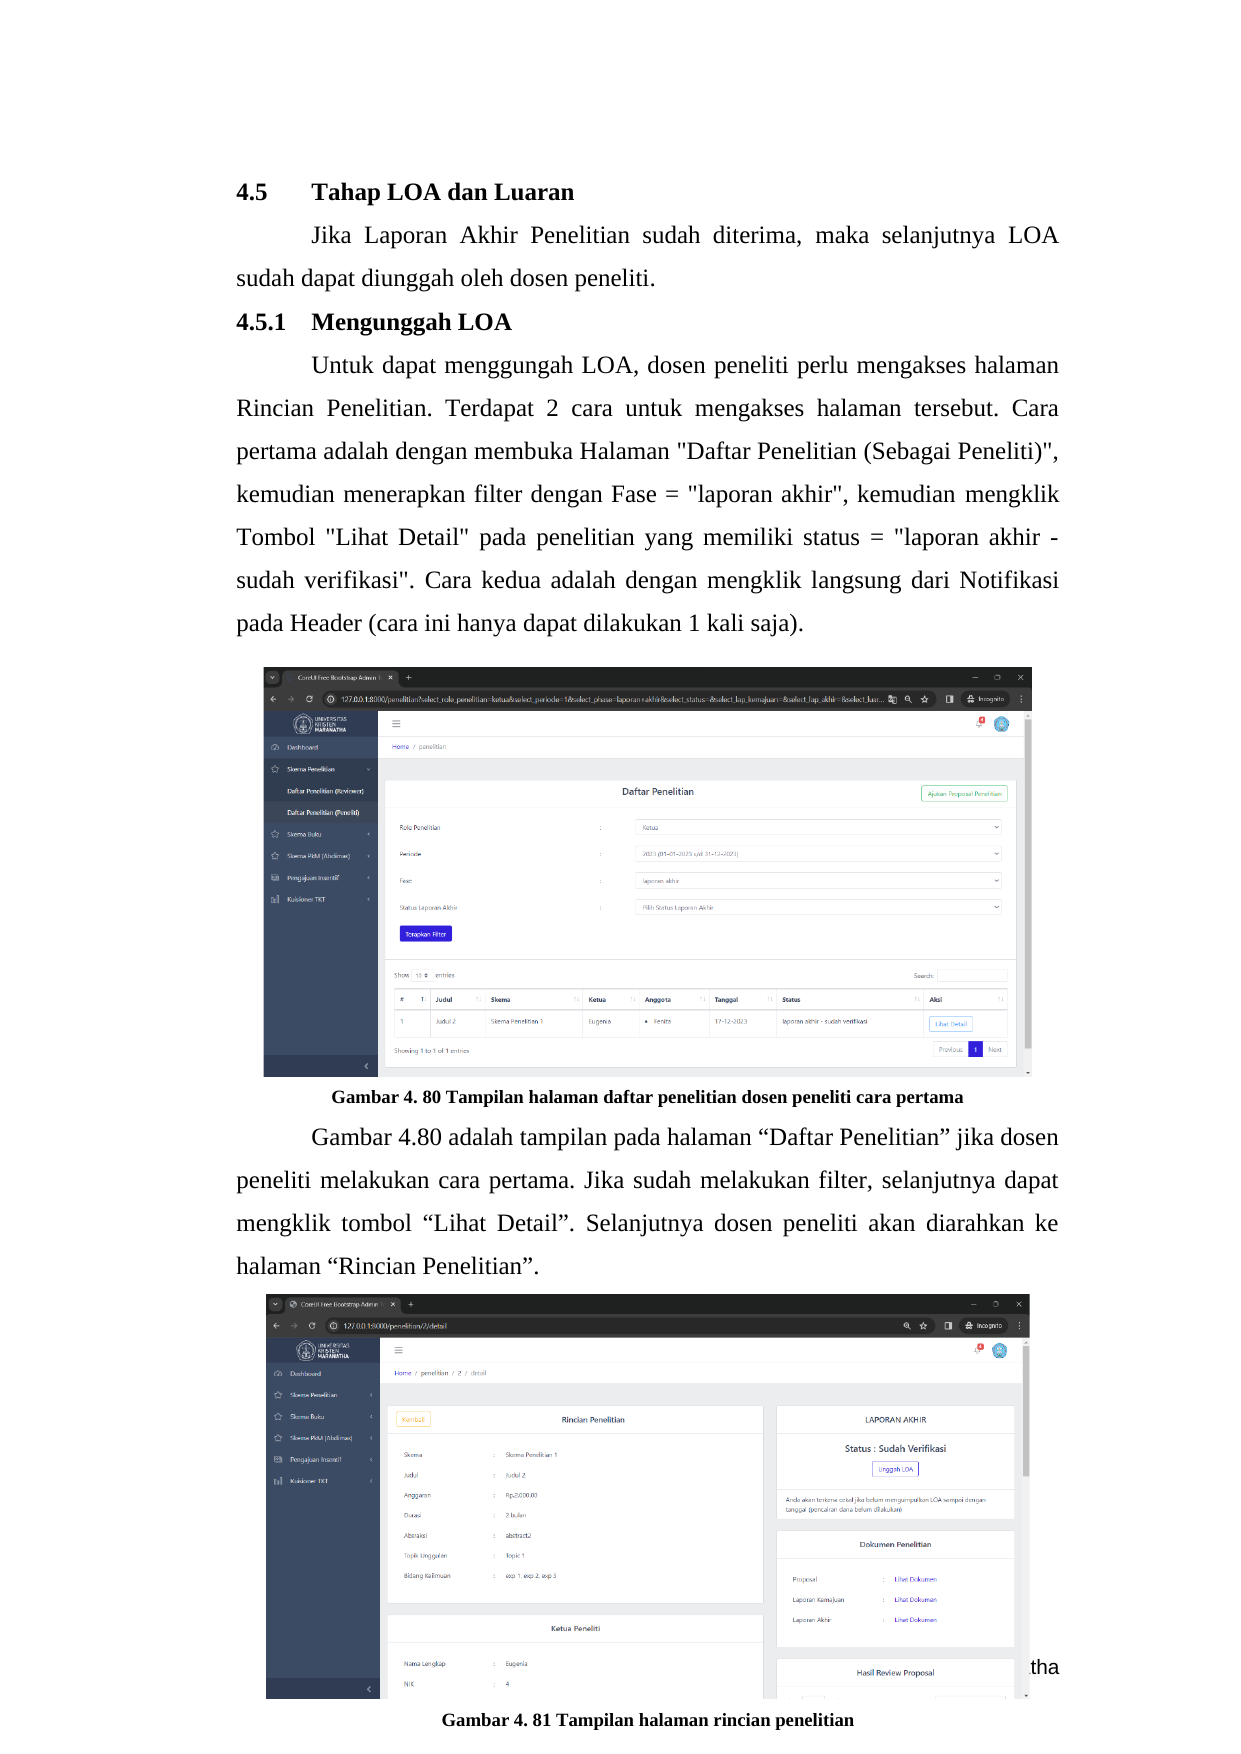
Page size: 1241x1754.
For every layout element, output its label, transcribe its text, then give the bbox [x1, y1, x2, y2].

picture [266, 1294, 1030, 1699]
subtitle 4.5.1 Mengunggah LOA [236, 307, 1059, 335]
text Untuk dapat menggungah LOA, dosen peneliti perlu mengakses halaman Rincian Penelitian. Terdapat 2 cara untuk mengakses halaman tersebut. Cara pertama adalah dengan membuka Halaman "Daftar Penelitian (Sebagai Peneliti)", kemudian menerapkan filter dengan Fase = "laporan akhir", kemudian mengklik Tombol "Lihat Detail" pada penelitian yang memiliki status = "laporan akhir - sudah verifikasi". Cara kedua adalah dengan mengklik langsung dari Notifikasi pada Header (cara ini hanya dapat dilakukan 1 kali saja). [236, 350, 1059, 637]
picture [263, 667, 1032, 1077]
text Jika Laporan Akhir Penelitian sudah diterima, maka selanjutnya LOA sudah dapat diunggah oleh dosen peneliti. [236, 220, 1059, 292]
subtitle 4.5 Tahap LOA dan Luaran [236, 177, 1059, 206]
